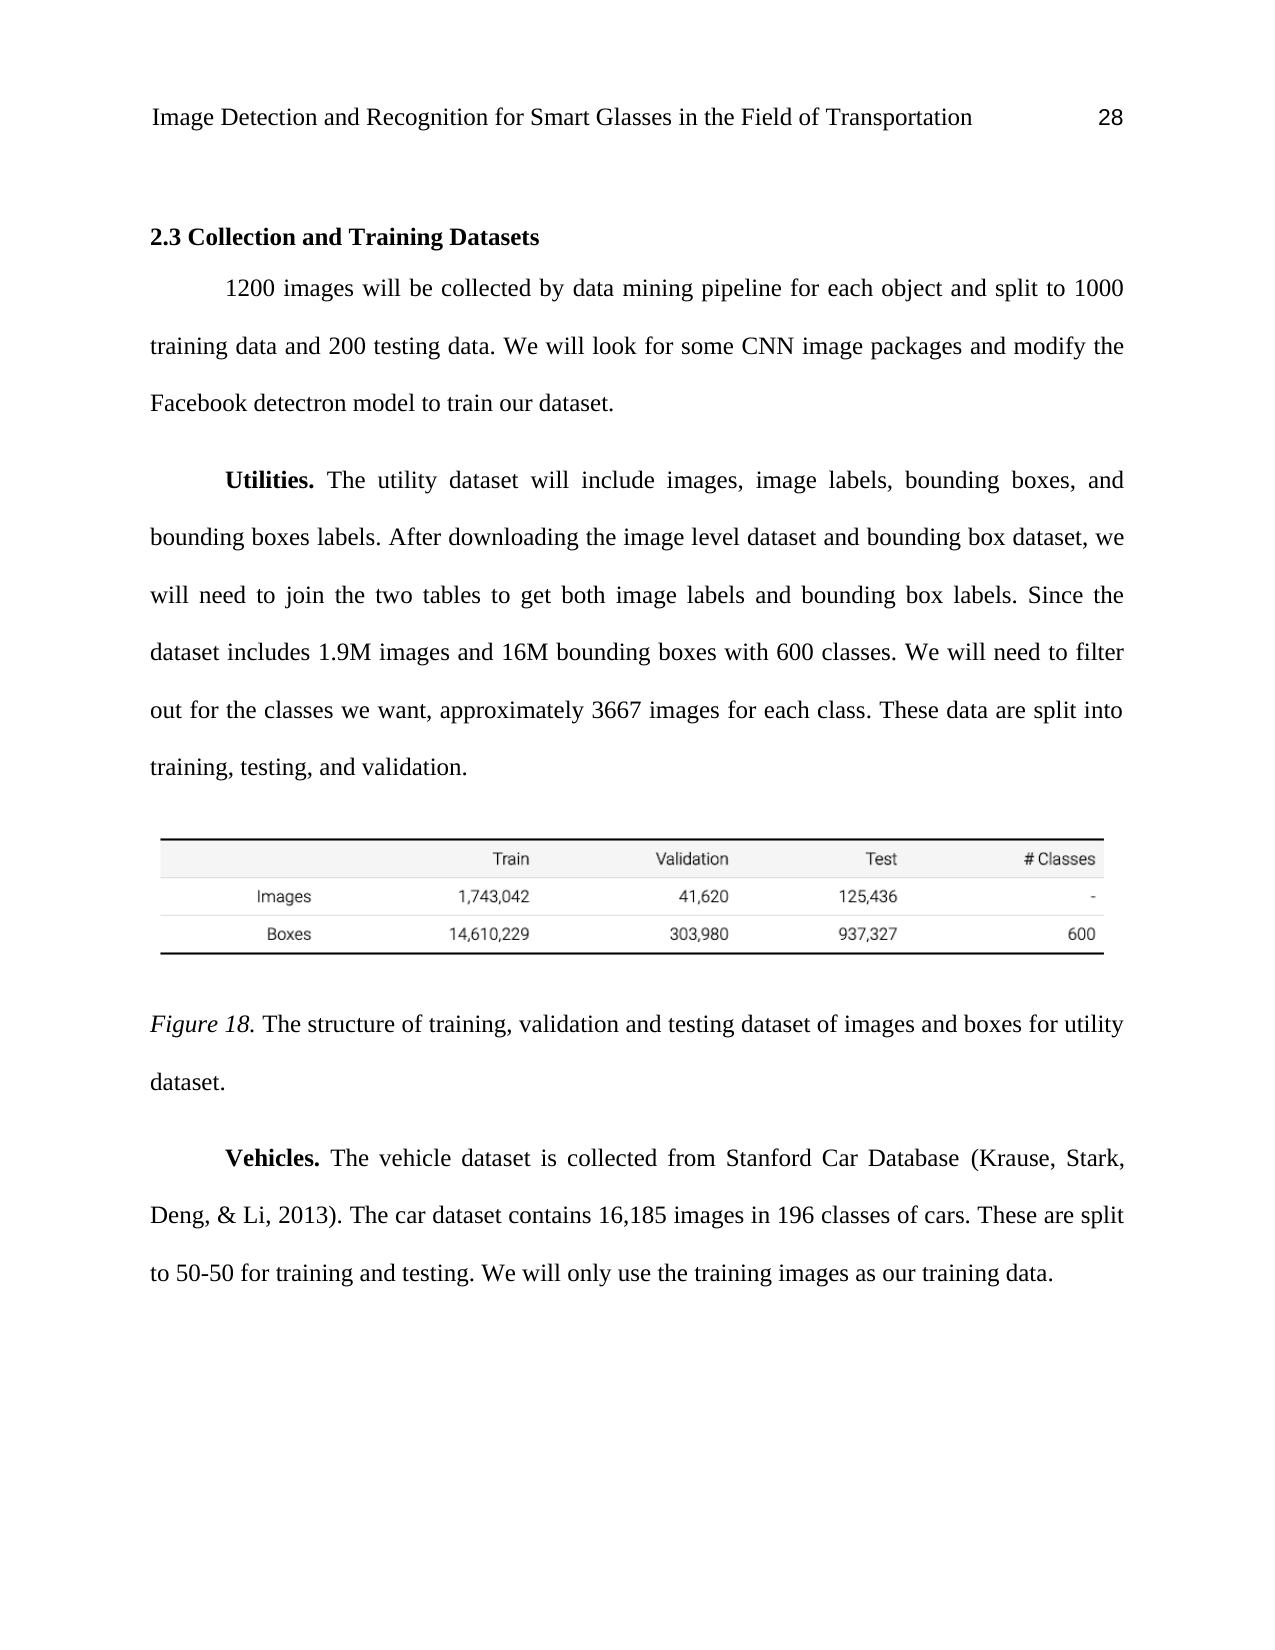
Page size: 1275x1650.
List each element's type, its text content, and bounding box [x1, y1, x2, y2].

text Utilities. The utility dataset will include images, image labels, bounding boxes, and bounding boxes labels. After downloading the image level dataset and bounding box dataset, we will need to join the two tables to get both image labels and bounding box labels. Since the dataset includes 1.9M images and 16M bounding boxes with 600 classes. We will need to filter out for the classes we want, approximately 3667 images for each class. These data are split into training, testing, and validation. [150, 465, 1125, 781]
picture [150, 828, 1125, 964]
text 1200 images will be collected by data mining pipeline for each object and split to 1000 training data and 200 testing data. We will look for some CNN image packages and modify the Facebook detectron model to train our dataset. [150, 273, 1125, 417]
text Vehicles. The vehicle dataset is collected from Stanford Car Database (Krause, Stark, Deng, & Li, 2013). The car dataset contains 16,185 images in 196 classes of cars. These are split to 50-50 for training and testing. We will only use the training images as our training data. [150, 1143, 1125, 1287]
text Figure 18. The structure of training, validation and testing dataset of images and boxes for utility dataset. [150, 1009, 1125, 1095]
subtitle 2.3 Collection and Training Datasets [150, 222, 1125, 251]
